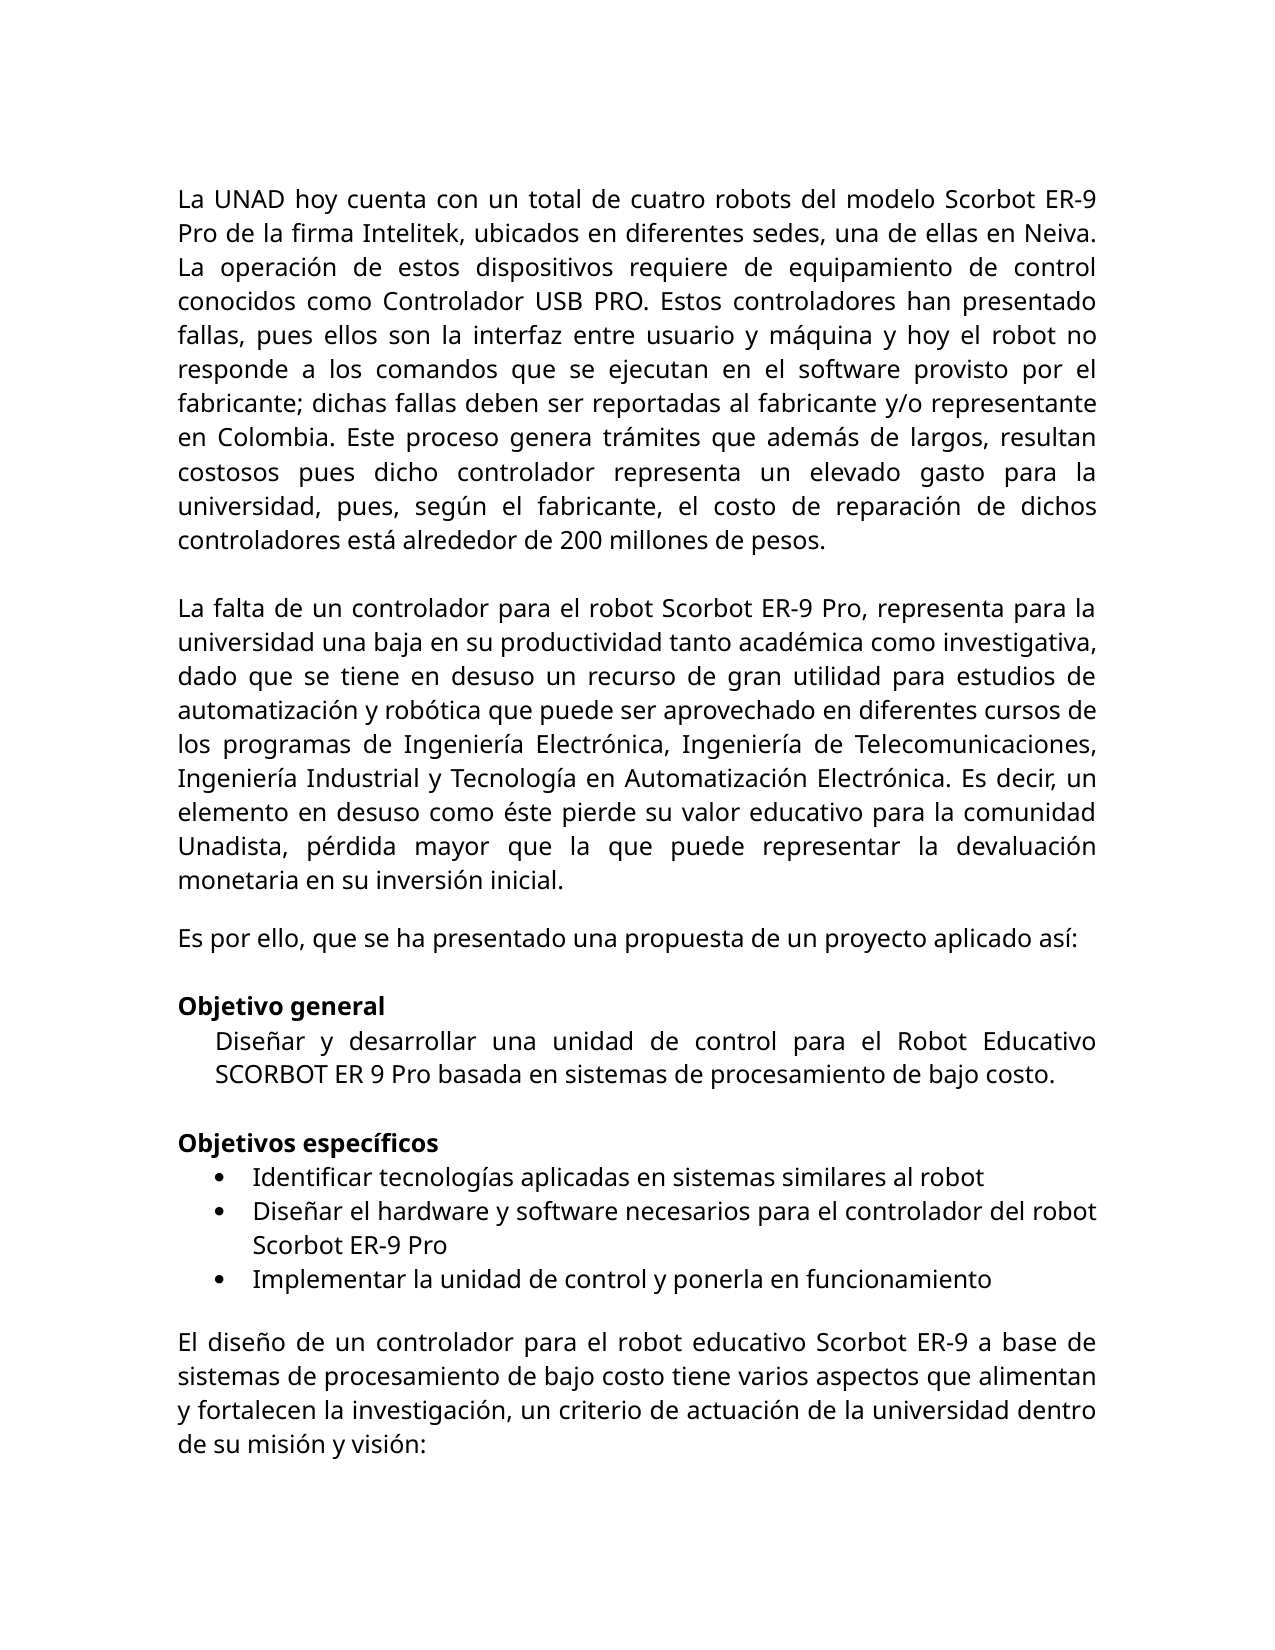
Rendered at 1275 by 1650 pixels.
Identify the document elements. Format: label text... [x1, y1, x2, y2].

title Diseñar el hardware y software necesarios para el controlador del robot Scorbot ER-9 Pro [215, 1193, 1098, 1262]
title Objetivo general [177, 989, 1098, 1023]
title Objetivos específicos [177, 1125, 1098, 1159]
title La falta de un controlador para el robot Scorbot ER-9 Pro, representa para la universidad una baja en su productividad tanto académica como investigativa, dado que se tiene en desuso un recurso de gran utilidad para estudios de automatización y robótica que puede ser aprovechado en diferentes cursos de los programas de Ingeniería Electrónica, Ingeniería de Telecomunicaciones, Ingeniería Industrial y Tecnología en Automatización Electrónica. Es decir, un elemento en desuso como éste pierde su valor educativo para la comunidad Unadista, pérdida mayor que la que puede representar la devaluación monetaria en su inversión inicial. [177, 590, 1098, 897]
title Diseñar y desarrollar una unidad de control para el Robot Educativo SCORBOT ER 9 Pro basada en sistemas de procesamiento de bajo costo. [215, 1023, 1098, 1091]
title La UNAD hoy cuenta con un total de cuatro robots del modelo Scorbot ER-9 Pro de la firma Intelitek, ubicados en diferentes sedes, una de ellas en Neiva. La operación de estos dispositivos requiere de equipamiento de control conocidos como Controlador USB PRO. Estos controladores han presentado fallas, pues ellos son la interfaz entre usuario y máquina y hoy el robot no responde a los comandos que se ejecutan en el software provisto por el fabricante; dichas fallas deben ser reportadas al fabricante y/o representante en Colombia. Este proceso genera trámites que además de largos, resultan costosos pues dicho controlador representa un elevado gasto para la universidad, pues, según el fabricante, el costo de reparación de dichos controladores está alrededor de 200 millones de pesos. [177, 182, 1098, 556]
title Identificar tecnologías aplicadas en sistemas similares al robot [215, 1159, 1098, 1193]
title Implementar la unidad de control y ponerla en funcionamiento [215, 1262, 1098, 1296]
text El diseño de un controlador para el robot educativo Scorbot ER-9 a base de sistemas de procesamiento de bajo costo tiene varios aspectos que alimentan y fortalecen la investigación, un criterio de actuación de la universidad dentro de su misión y visión: [177, 1325, 1098, 1461]
title Es por ello, que se ha presentado una propuesta de un proyecto aplicado así: [177, 921, 1098, 955]
